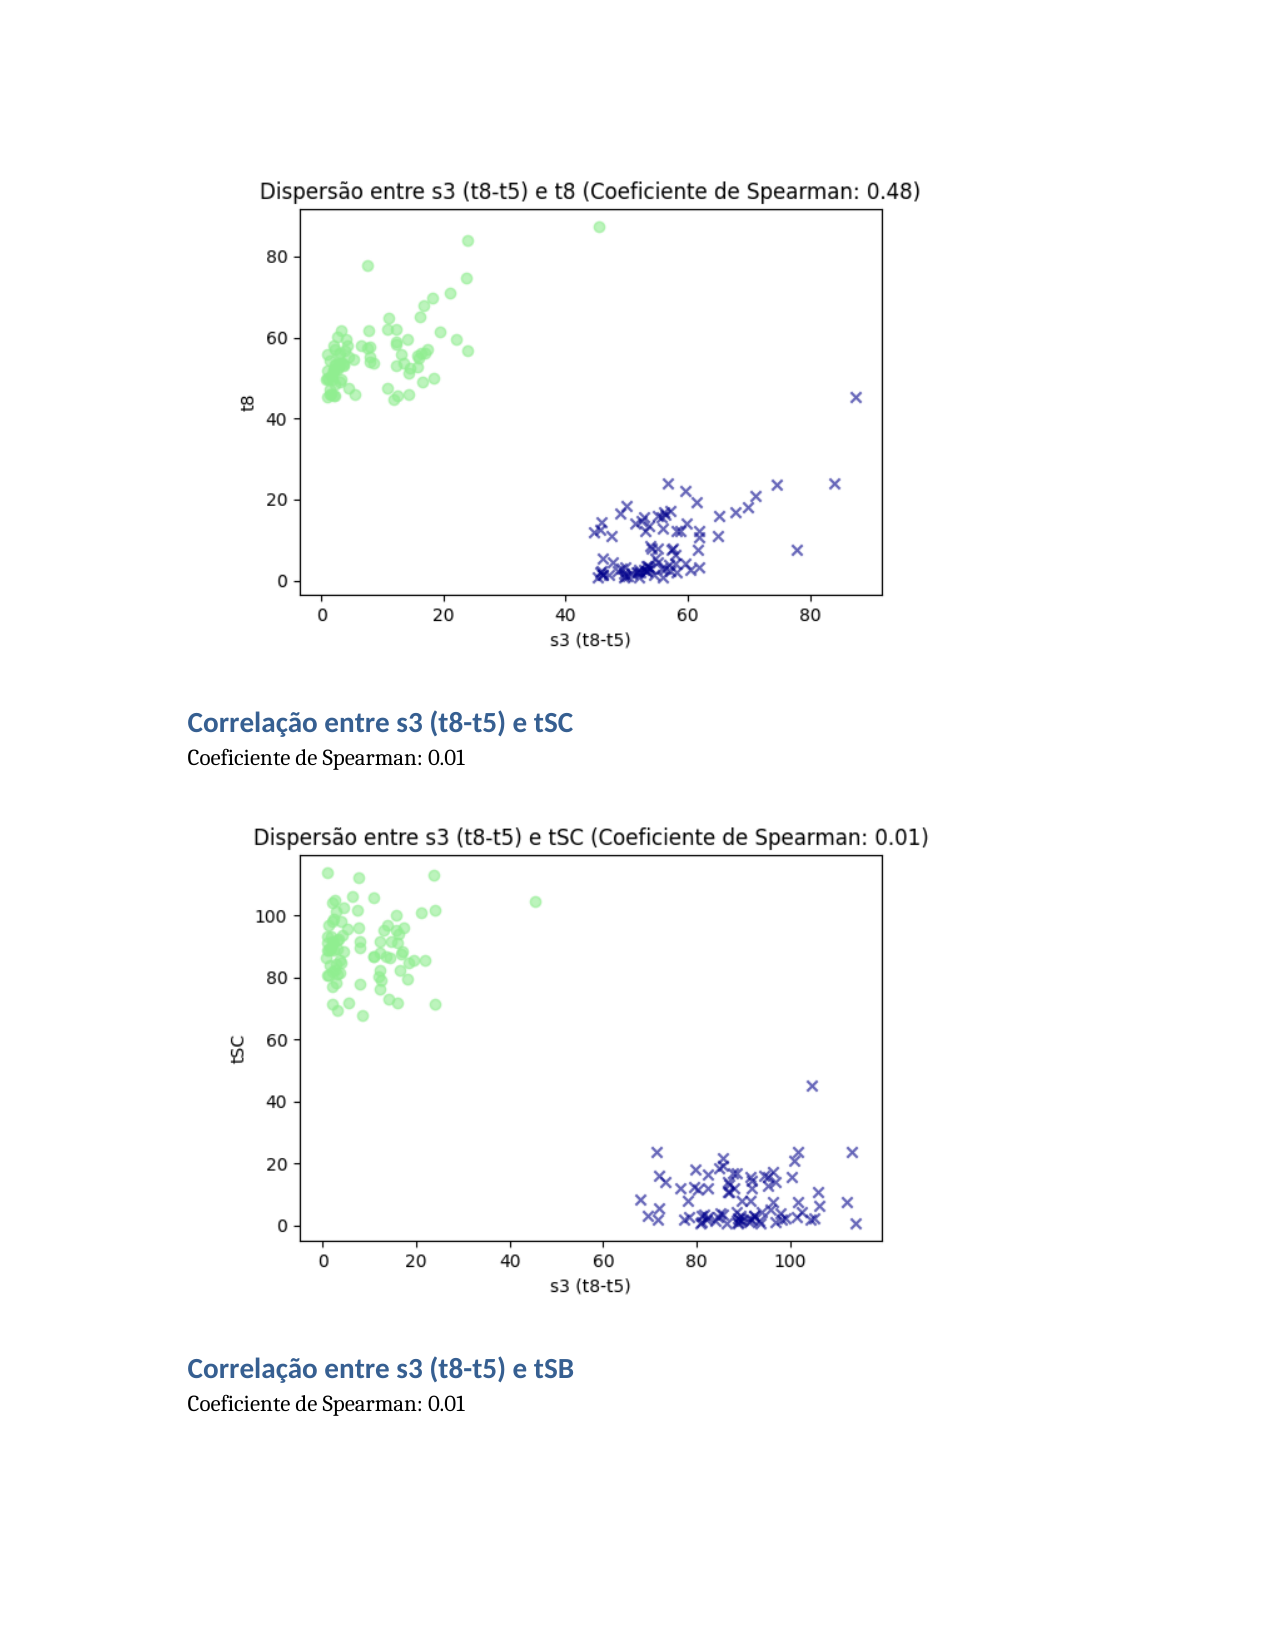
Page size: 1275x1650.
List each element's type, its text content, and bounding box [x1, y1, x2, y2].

text Coeficiente de Spearman: 0.01 [187, 1391, 1087, 1417]
subtitle Correlação entre s3 (t8-t5) e tSB [187, 1350, 1087, 1385]
picture [206, 795, 957, 1296]
subtitle Correlação entre s3 (t8-t5) e tSC [187, 704, 1087, 739]
text Coeficiente de Spearman: 0.01 [187, 745, 1087, 771]
picture [206, 150, 957, 650]
